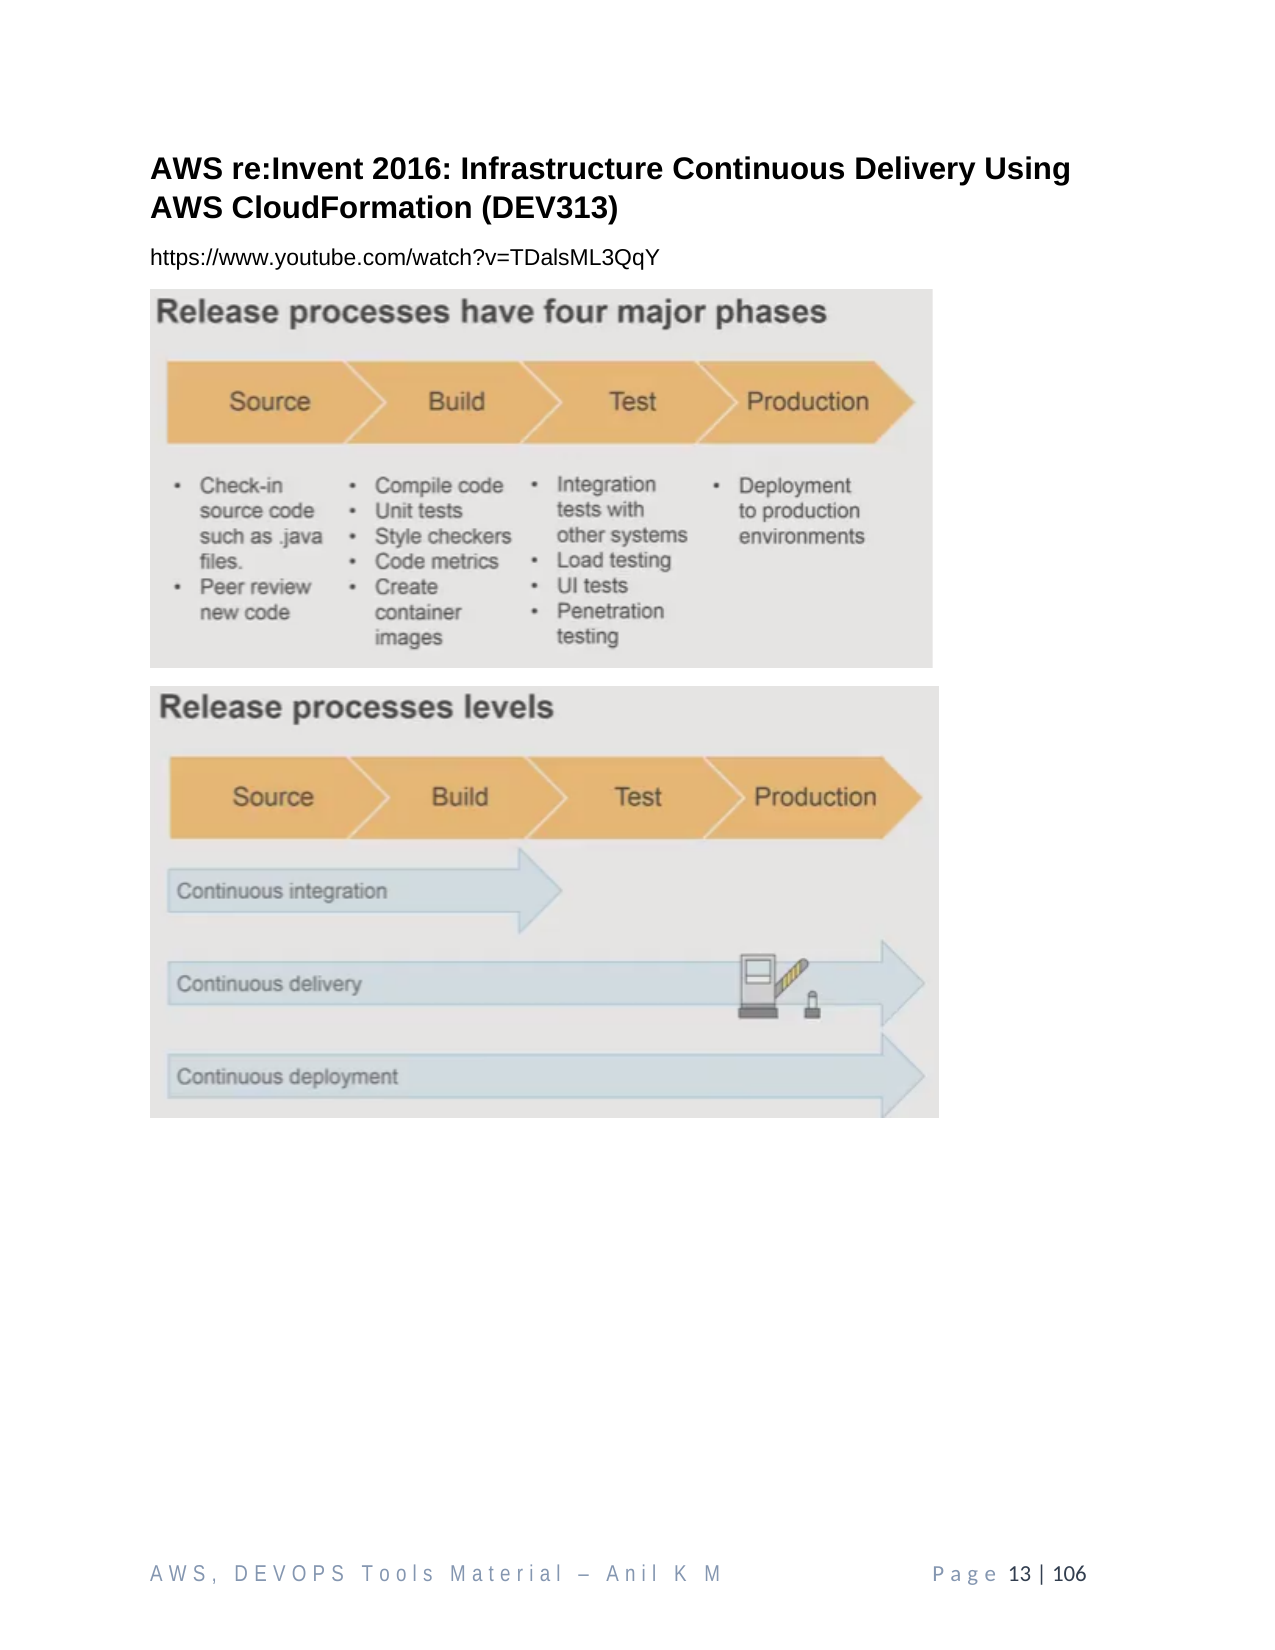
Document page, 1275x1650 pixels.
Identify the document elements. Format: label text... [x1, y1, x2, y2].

picture [150, 289, 933, 668]
text AWS re:Invent 2016: Infrastructure Continuous Delivery Using AWS CloudFormation (DEV313) [150, 150, 1125, 225]
text https://www.youtube.com/watch?v=TDalsML3QqY [150, 244, 1125, 271]
picture [150, 686, 939, 1118]
